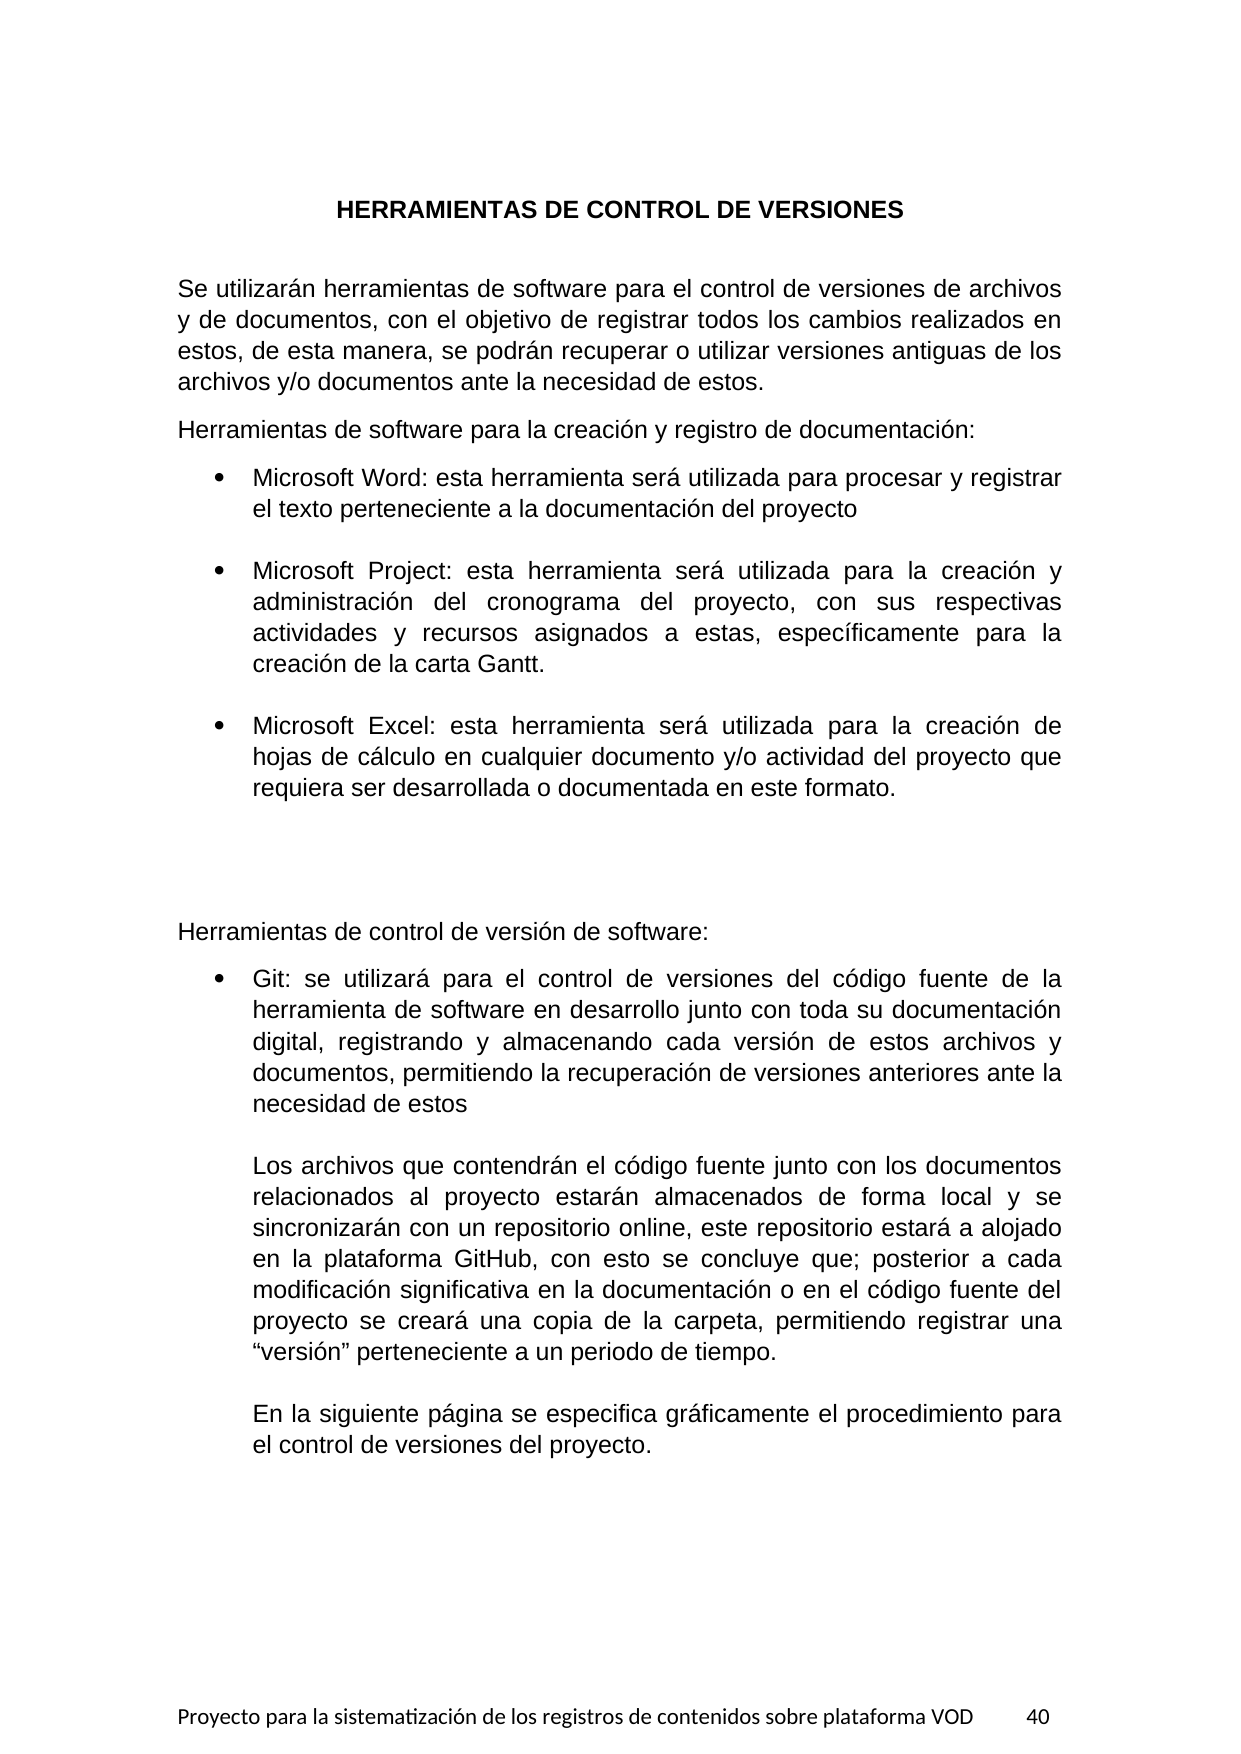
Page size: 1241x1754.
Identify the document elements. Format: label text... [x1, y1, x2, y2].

list Los archivos que contendrán el código fuente junto con los documentos relacionados al proyecto estarán almacenados de forma local y se sincronizarán con un repositorio online, este repositorio estará a alojado en la plataforma GitHub, con esto se concluye que; posterior a cada modificación significativa en la documentación o en el código fuente del proyecto se creará una copia de la carpeta, permitiendo registrar una “versión” perteneciente a un periodo de tiempo. [252, 1151, 1063, 1366]
text Se utilizarán herramientas de software para el control de versiones de archivos y de documentos, con el objetivo de registrar todos los cambios realizados en estos, de esta manera, se podrán recuperar o utilizar versiones antiguas de los archivos y/o documentos ante la necesidad de estos. [177, 274, 1063, 396]
list Microsoft Excel: esta herramienta será utilizada para la creación de hojas de cálculo en cualquier documento y/o actividad del proyecto que requiera ser desarrollada o documentada en este formato. [215, 711, 1063, 802]
text Herramientas de control de versión de software: [177, 917, 1063, 945]
list En la siguiente página se especifica gráficamente el procedimiento para el control de versiones del proyecto. [252, 1399, 1063, 1459]
text Herramientas de software para la creación y registro de documentación: [177, 415, 1063, 444]
subtitle HERRAMIENTAS DE CONTROL DE VERSIONES [177, 195, 1063, 224]
list Microsoft Word: esta herramienta será utilizada para procesar y registrar el texto perteneciente a la documentación del proyecto [215, 463, 1063, 523]
list Git: se utilizará para el control de versiones del código fuente de la herramienta de software en desarrollo junto con toda su documentación digital, registrando y almacenando cada versión de estos archivos y documentos, permitiendo la recuperación de versiones anteriores ante la necesidad de estos [215, 964, 1063, 1117]
list Microsoft Project: esta herramienta será utilizada para la creación y administración del cronograma del proyecto, con sus respectivas actividades y recursos asignados a estas, específicamente para la creación de la carta Gantt. [215, 556, 1063, 678]
